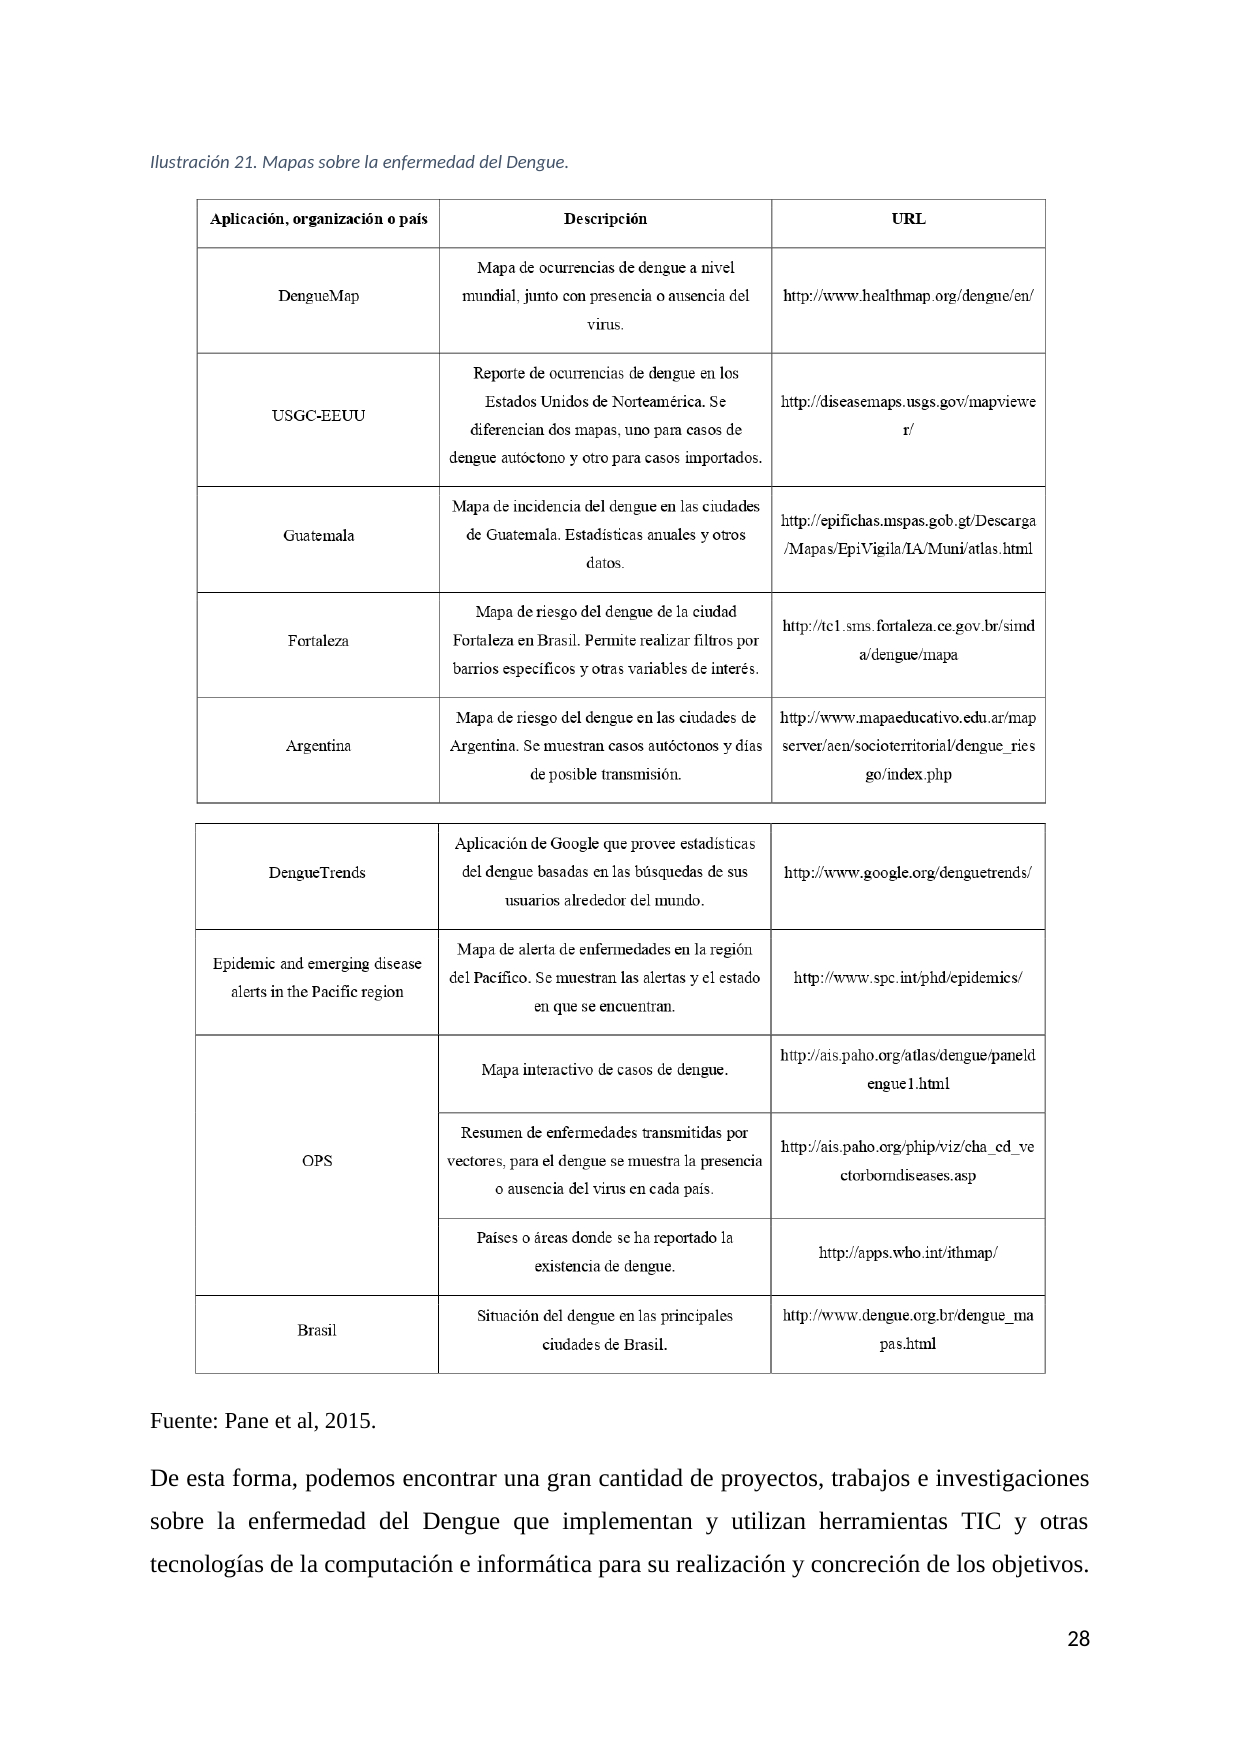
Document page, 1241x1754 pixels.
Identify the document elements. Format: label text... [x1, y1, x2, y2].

text De esta forma, podemos encontrar una gran cantidad de proyectos, trabajos e investigaciones sobre la enfermedad del Dengue que implementan y utilizan herramientas TIC y otras tecnologías de la computación e informática para su realización y concreción de los objetivos. [150, 1463, 1090, 1578]
text Fuente: Pane et al, 2015. [150, 1407, 1090, 1433]
picture [192, 819, 1049, 1377]
picture [192, 193, 1049, 806]
